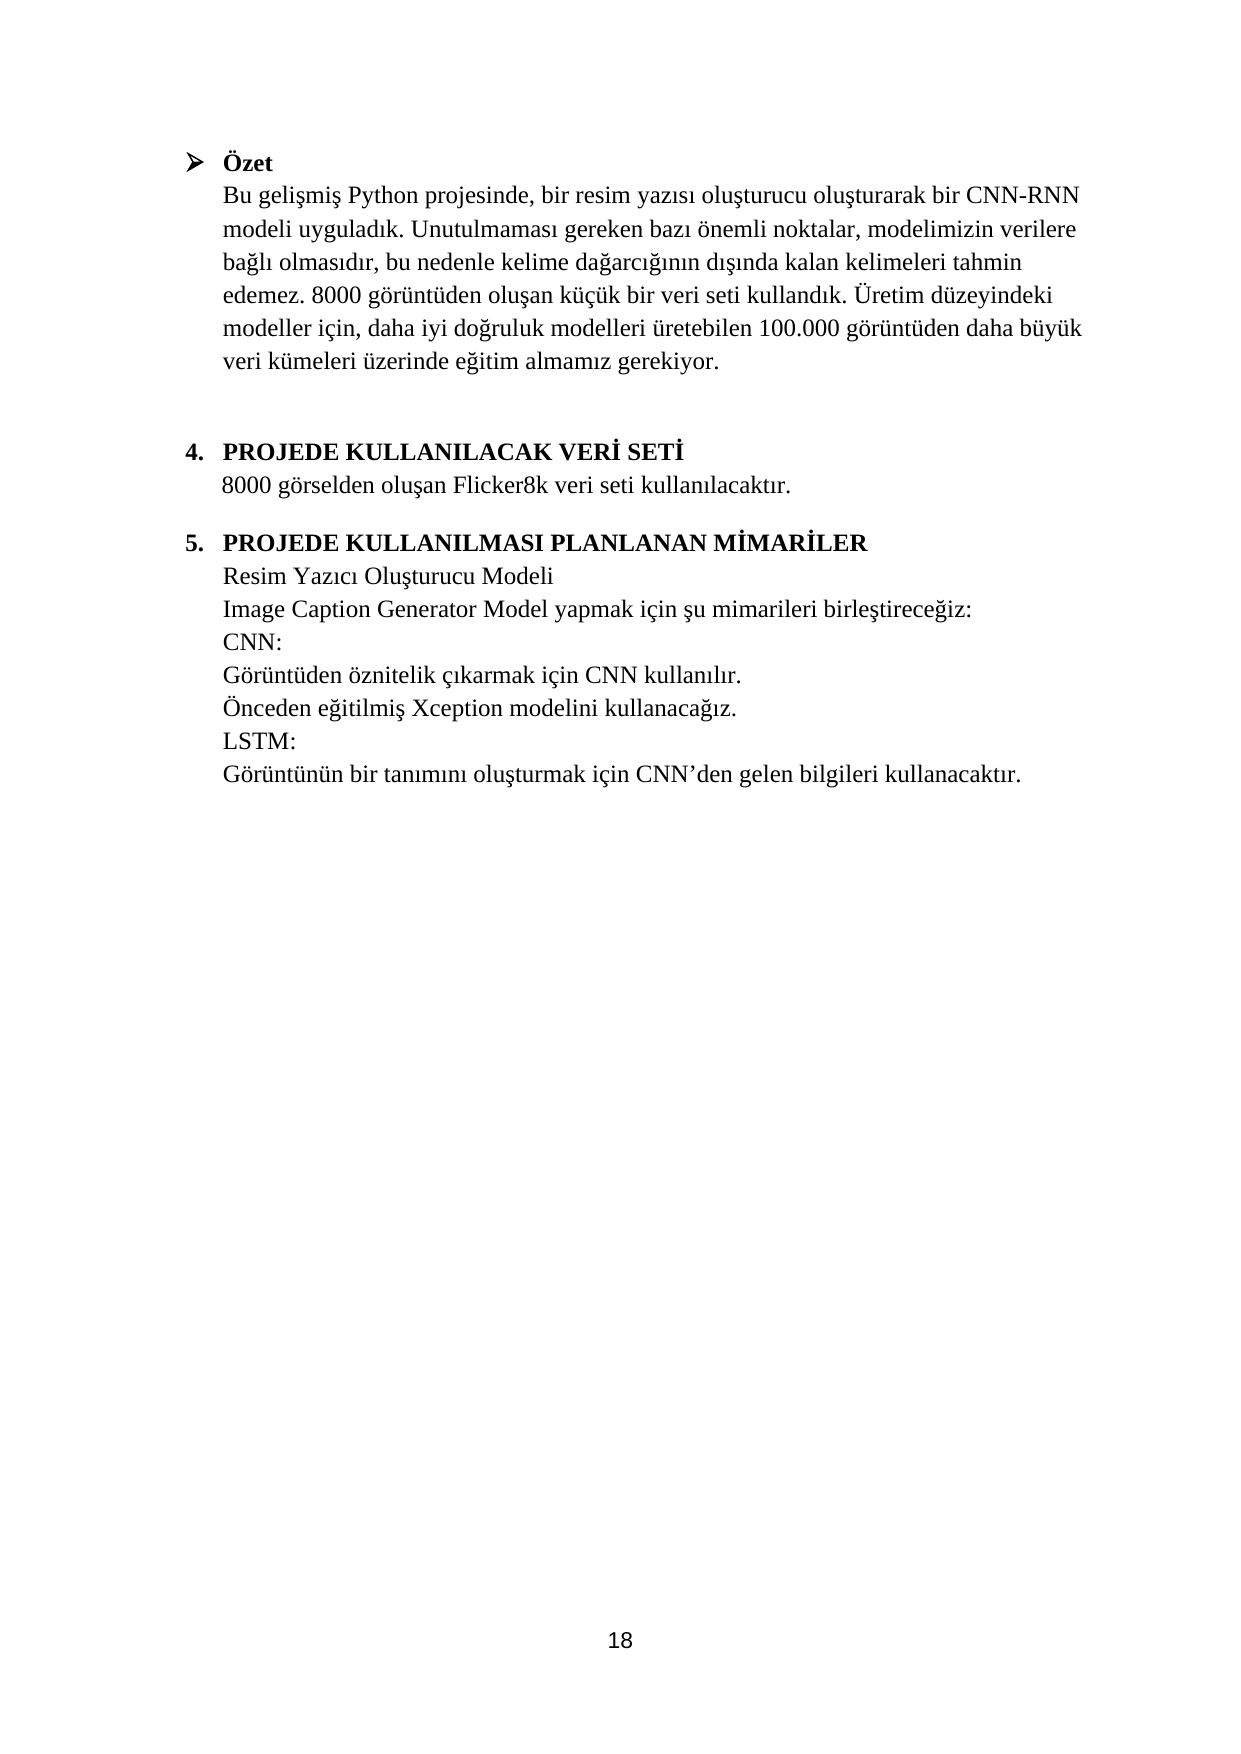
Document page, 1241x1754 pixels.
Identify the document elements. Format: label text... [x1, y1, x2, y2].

list Görüntüden öznitelik çıkarmak için CNN kullanılır. [223, 660, 1093, 689]
list CNN: [223, 627, 1093, 656]
list Bu gelişmiş Python projesinde, bir resim yazısı oluşturucu oluşturarak bir CNN-RNN modeli uyguladık. Unutulmaması gereken bazı önemli noktalar, modelimizin verilere bağlı olmasıdır, bu nedenle kelime dağarcığının dışında kalan kelimeleri tahmin edemez. 8000 görüntüden oluşan küçük bir veri seti kullandık. Üretim düzeyindeki modeller için, daha iyi doğruluk modelleri üretebilen 100.000 görüntüden daha büyük veri kümeleri üzerinde eğitim almamız gerekiyor. [223, 181, 1093, 374]
list LSTM: [223, 726, 1093, 755]
text 8000 görselden oluşan Flicker8k veri seti kullanılacaktır. [148, 470, 1093, 498]
list Görüntünün bir tanımını oluşturmak için CNN’den gelen bilgileri kullanacaktır. [223, 759, 1093, 788]
subtitle PROJEDE KULLANILACAK VERİ SETİ [185, 437, 1093, 466]
list Özet [185, 148, 1093, 176]
list Resim Yazıcı Oluşturucu Modeli [223, 561, 1093, 589]
subtitle PROJEDE KULLANILMASI PLANLANAN MİMARİLER [185, 528, 1093, 557]
list Önceden eğitilmiş Xception modelini kullanacağız. [223, 693, 1093, 722]
list Image Caption Generator Model yapmak için şu mimarileri birleştireceğiz: [223, 594, 1093, 623]
